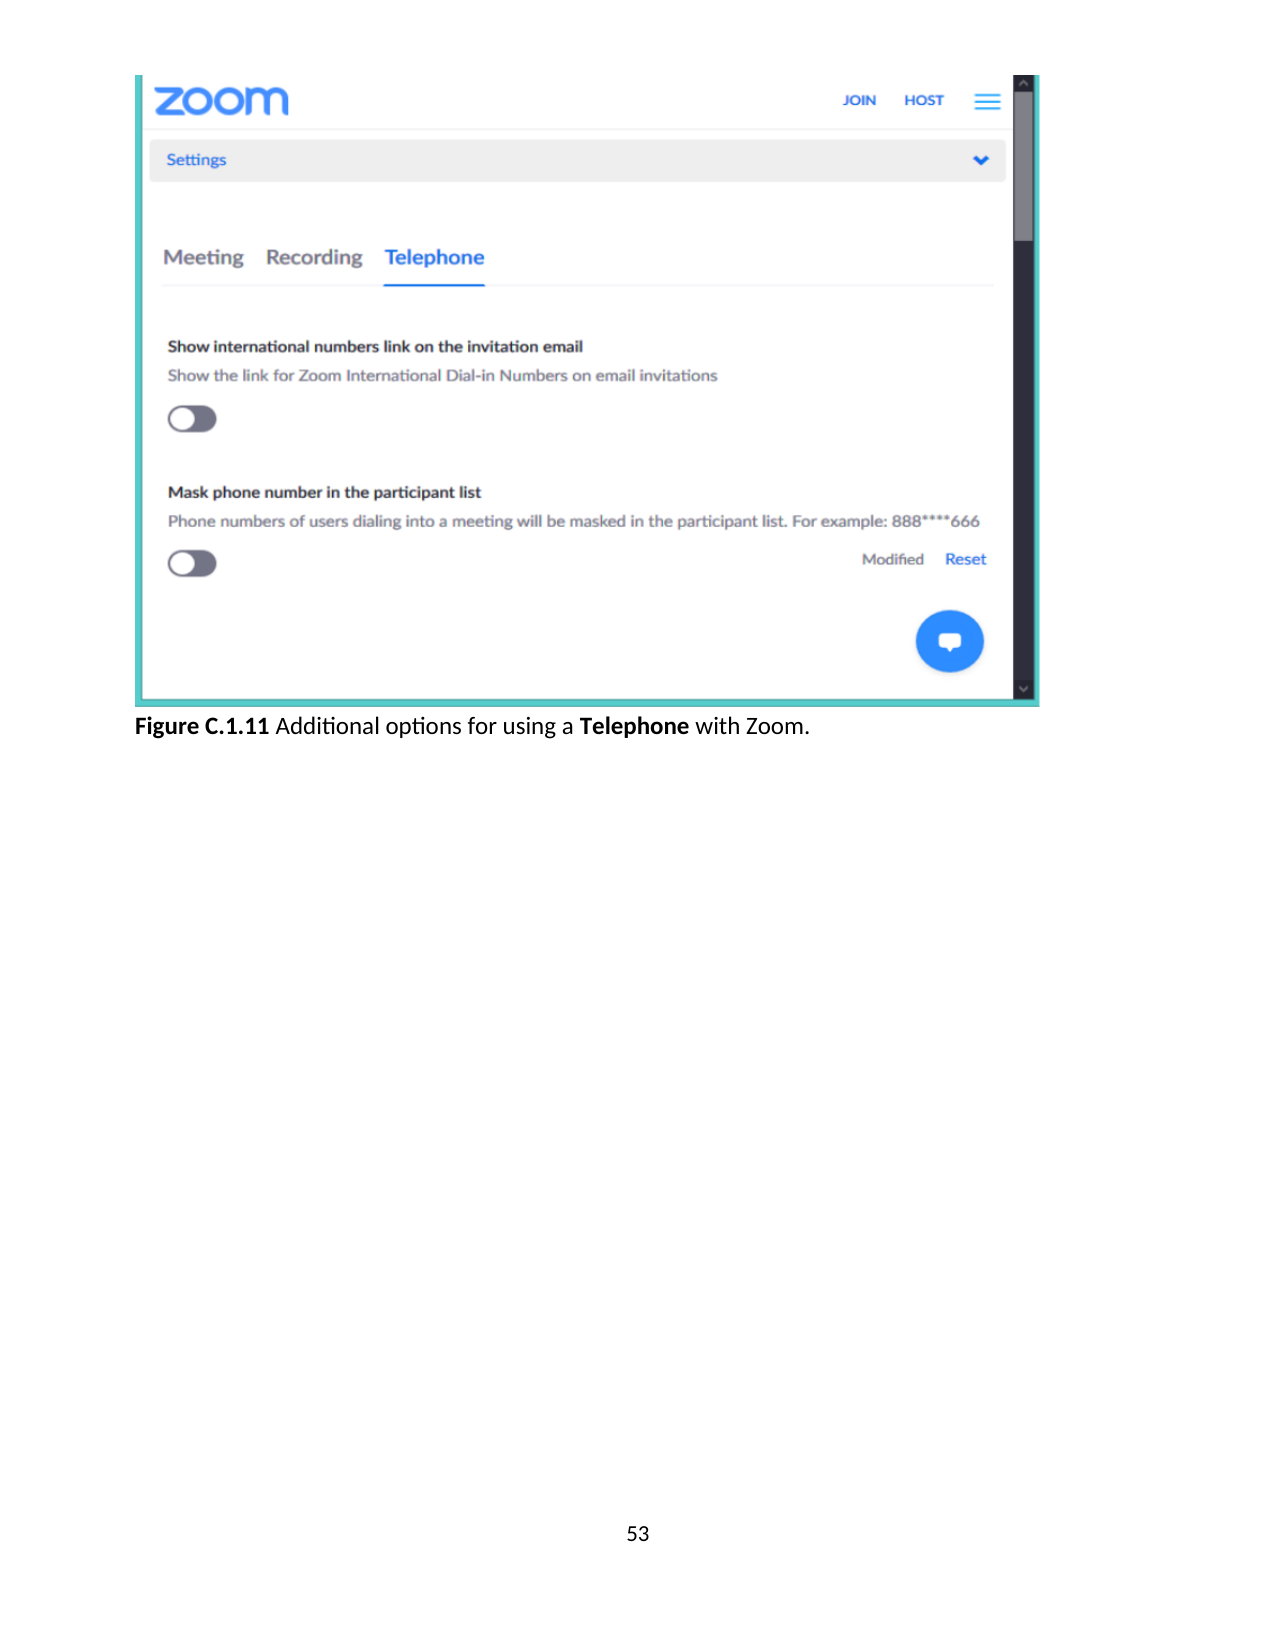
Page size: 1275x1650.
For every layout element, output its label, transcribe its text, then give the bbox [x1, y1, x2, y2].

text Figure C.1.11 Additional options for using a Telephone with Zoom. [135, 710, 1140, 741]
